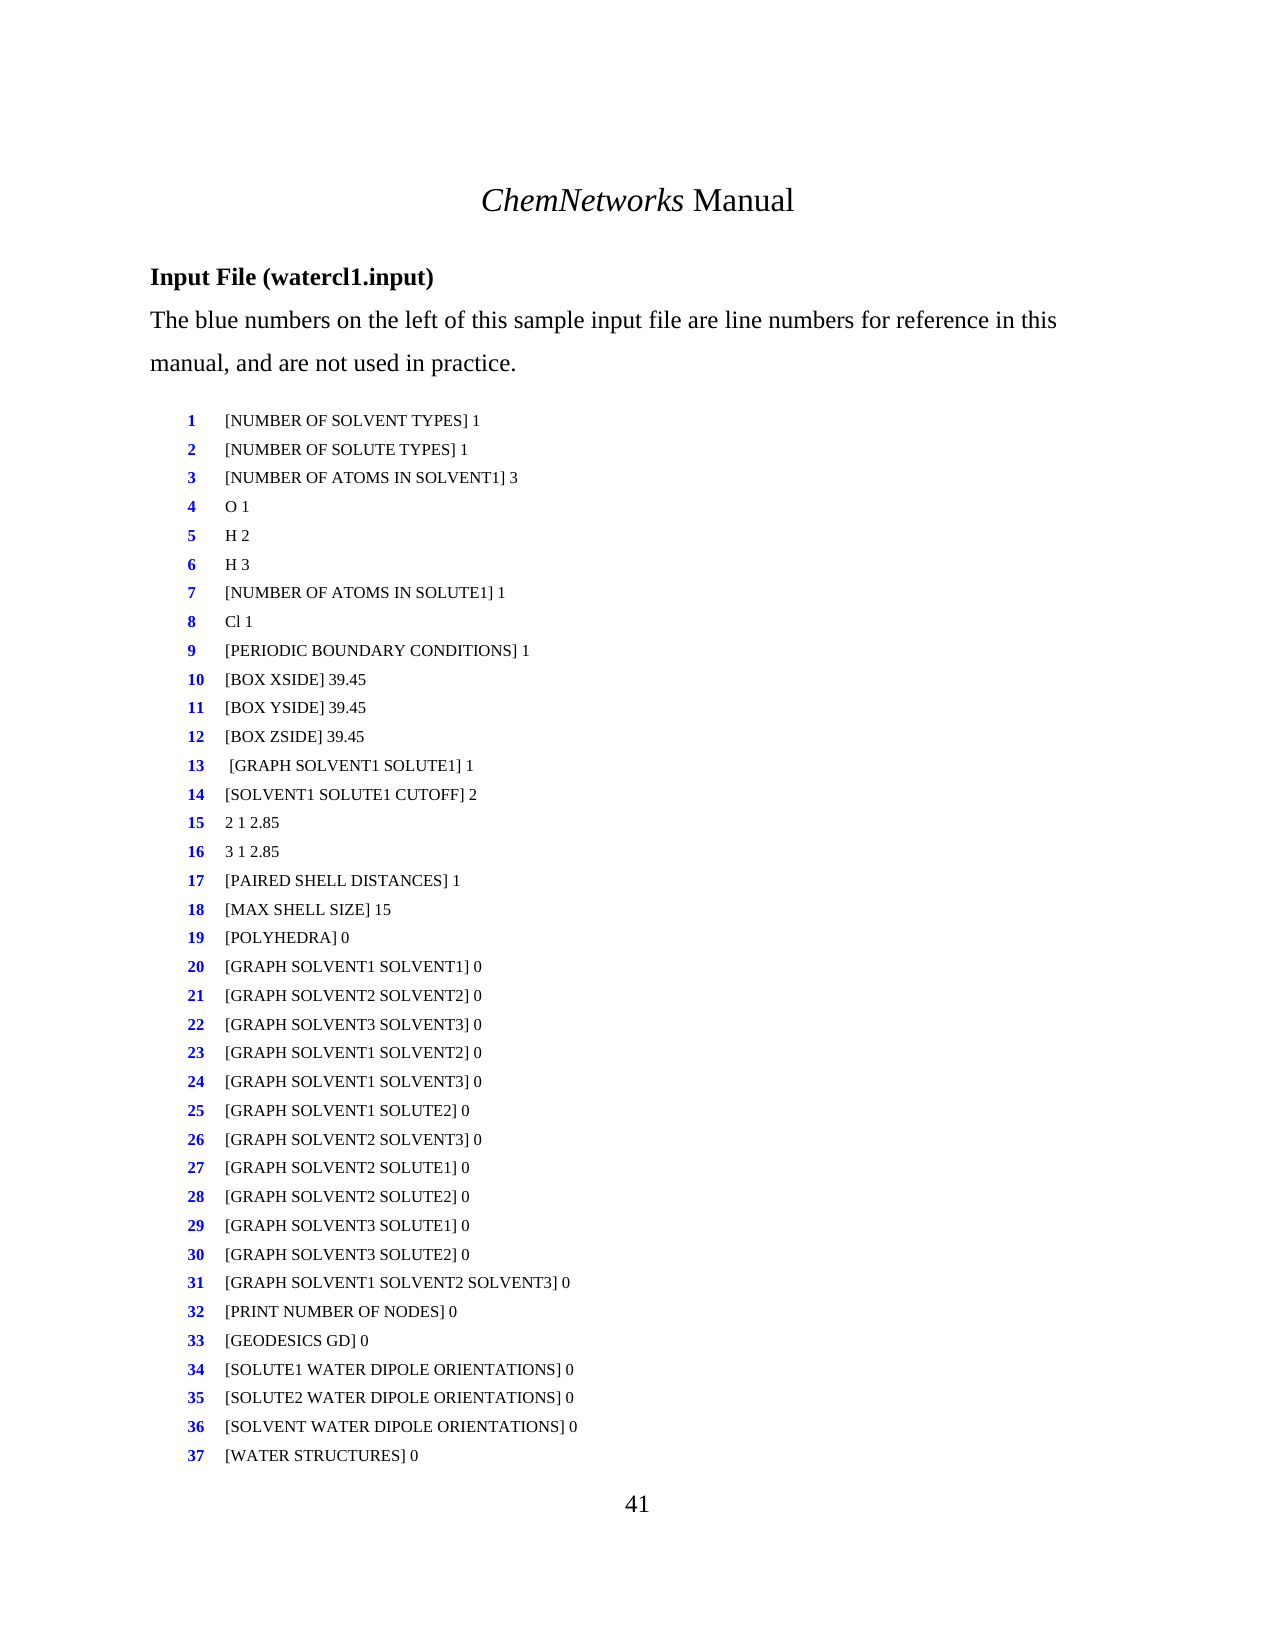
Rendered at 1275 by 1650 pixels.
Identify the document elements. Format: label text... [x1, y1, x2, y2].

list [GRAPH SOLVENT3 SOLUTE1] 0 [187, 1216, 1125, 1235]
list [GRAPH SOLVENT3 SOLVENT3] 0 [187, 1014, 1125, 1034]
list [NUMBER OF ATOMS IN SOLUTE1] 1 [187, 583, 1125, 602]
list [POLYHEDRA] 0 [187, 928, 1125, 947]
list [GRAPH SOLVENT1 SOLVENT3] 0 [187, 1072, 1125, 1091]
list [SOLUTE2 WATER DIPOLE ORIENTATIONS] 0 [187, 1388, 1125, 1407]
list [NUMBER OF SOLUTE TYPES] 1 [187, 439, 1125, 459]
text Input File (watercl1.input) [150, 262, 1125, 291]
list [PERIODIC BOUNDARY CONDITIONS] 1 [187, 641, 1125, 660]
list [BOX YSIDE] 39.45 [187, 698, 1125, 717]
list [BOX ZSIDE] 39.45 [187, 727, 1125, 746]
list [GRAPH SOLVENT2 SOLVENT3] 0 [187, 1129, 1125, 1149]
list [GRAPH SOLVENT1 SOLVENT1] 0 [187, 957, 1125, 976]
list [WATER STRUCTURES] 0 [187, 1446, 1125, 1465]
list [GRAPH SOLVENT1 SOLVENT2 SOLVENT3] 0 [187, 1273, 1125, 1292]
list [MAX SHELL SIZE] 15 [187, 899, 1125, 919]
list [GRAPH SOLVENT1 SOLUTE2] 0 [187, 1101, 1125, 1120]
list [NUMBER OF ATOMS IN SOLVENT1] 3 [187, 468, 1125, 487]
list 2 1 2.85 [187, 813, 1125, 832]
list [SOLVENT WATER DIPOLE ORIENTATIONS] 0 [187, 1417, 1125, 1436]
list [GRAPH SOLVENT3 SOLUTE2] 0 [187, 1244, 1125, 1264]
list [GRAPH SOLVENT2 SOLUTE1] 0 [187, 1158, 1125, 1177]
list [PRINT NUMBER OF NODES] 0 [187, 1302, 1125, 1321]
list [PAIRED SHELL DISTANCES] 1 [187, 871, 1125, 890]
list Cl 1 [187, 612, 1125, 631]
list [BOX XSIDE] 39.45 [187, 669, 1125, 689]
list 3 1 2.85 [187, 842, 1125, 861]
list O 1 [187, 497, 1125, 516]
list [NUMBER OF SOLVENT TYPES] 1 [187, 411, 1125, 430]
list [SOLVENT1 SOLUTE1 CUTOFF] 2 [187, 784, 1125, 804]
list [GRAPH SOLVENT1 SOLVENT2] 0 [187, 1043, 1125, 1062]
list [GRAPH SOLVENT1 SOLUTE1] 1 [187, 756, 1125, 775]
list [GEODESICS GD] 0 [187, 1331, 1125, 1350]
list [SOLUTE1 WATER DIPOLE ORIENTATIONS] 0 [187, 1359, 1125, 1379]
text The blue numbers on the left of this sample input file are line numbers for reference in this manual, and are not used in practice. [150, 305, 1125, 377]
list H 2 [187, 526, 1125, 545]
list [GRAPH SOLVENT2 SOLVENT2] 0 [187, 986, 1125, 1005]
list [GRAPH SOLVENT2 SOLUTE2] 0 [187, 1187, 1125, 1206]
list H 3 [187, 554, 1125, 574]
text ChemNetworks Manual [150, 181, 1125, 219]
